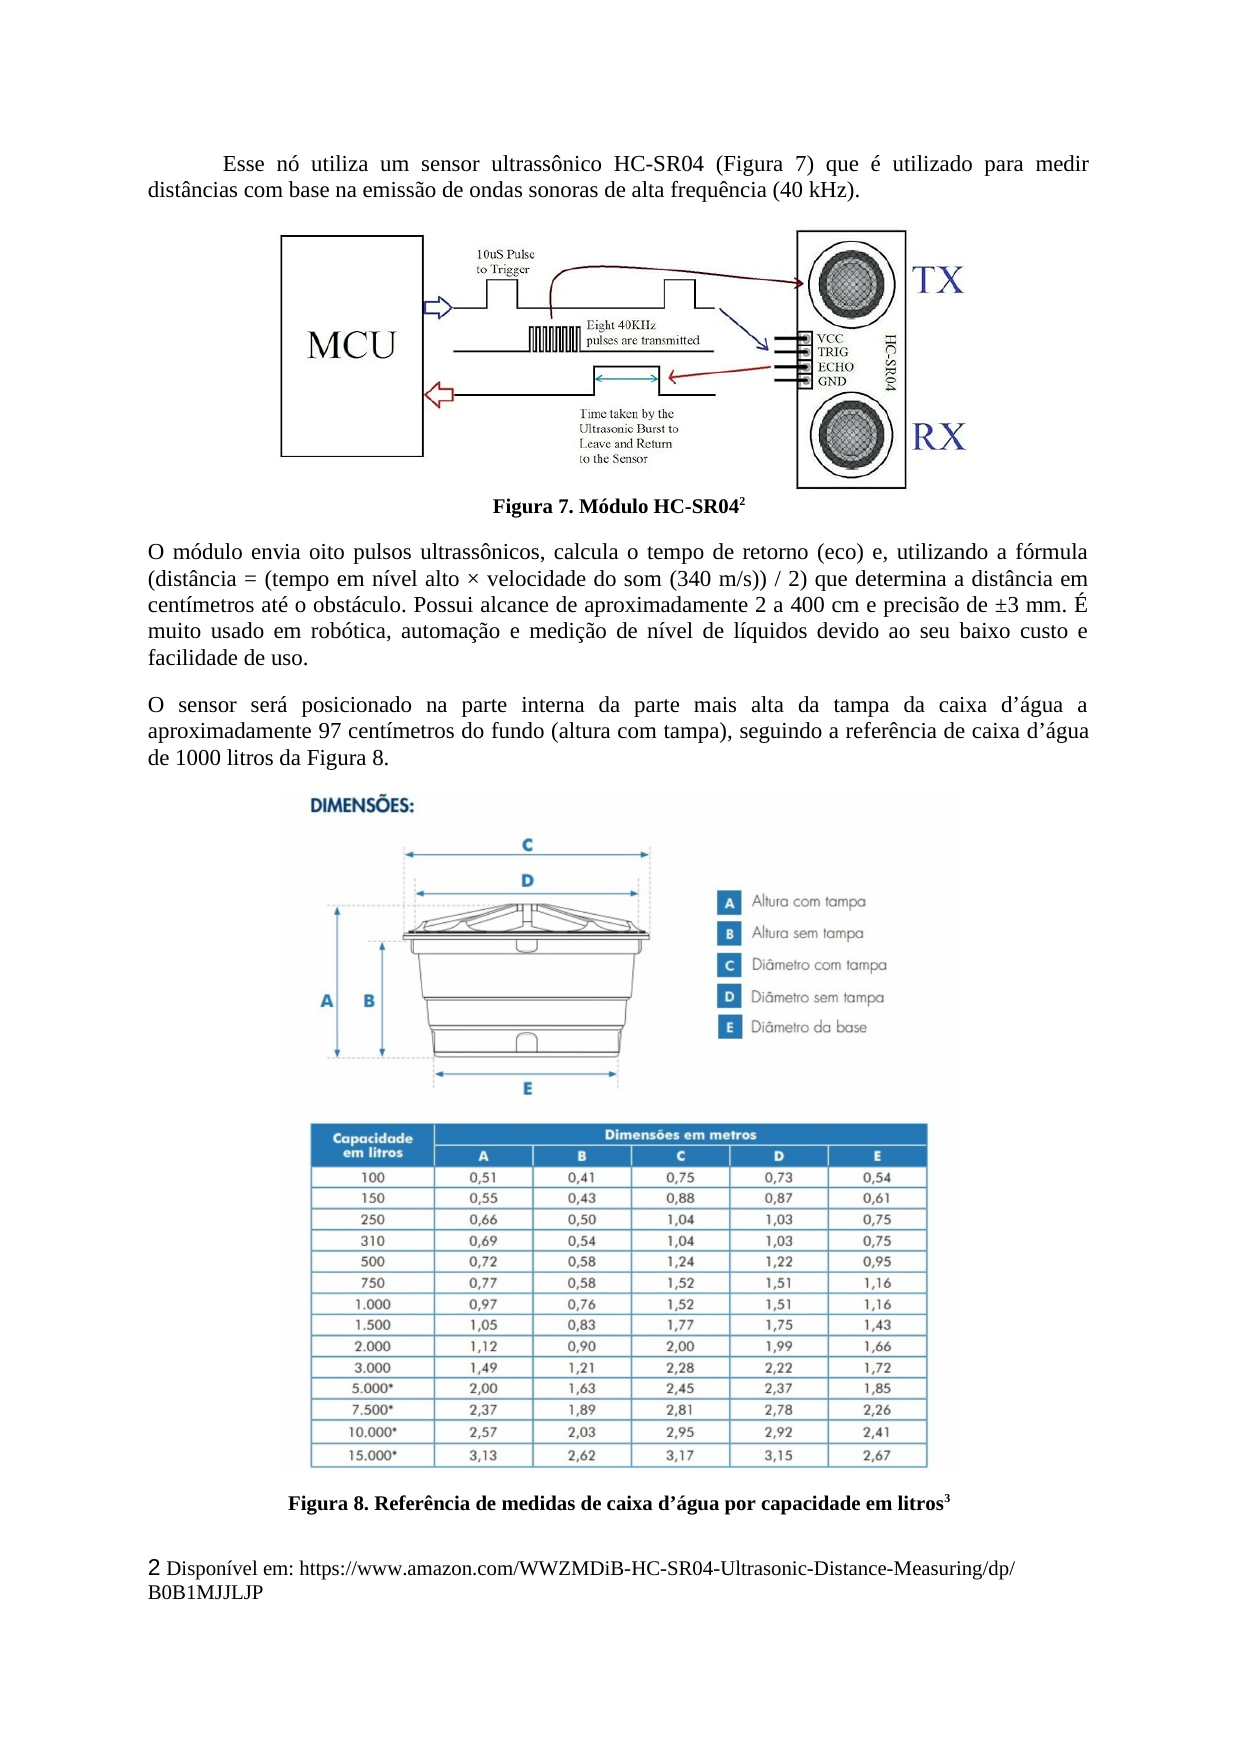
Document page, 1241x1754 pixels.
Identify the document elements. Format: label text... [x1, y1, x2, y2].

picture [269, 223, 969, 494]
text O módulo envia oito pulsos ultrassônicos, calcula o tempo de retorno (eco) e, utilizando a fórmula (distância = (tempo em nível alto × velocidade do som (340 m/s)) / 2) que determina a distância em centímetros até o obstáculo. Possui alcance de aproximadamente 2 a 400 cm e precisão de ±3 mm. É muito usado em robótica, automação e medição de nível de líquidos devido ao seu baixo custo e facilidade de uso. [148, 538, 1090, 670]
picture [279, 791, 959, 1471]
text Esse nó utiliza um sensor ultrassônico HC-SR04 (Figura 7) que é utilizado para medir distâncias com base na emissão de ondas sonoras de alta frequência (40 kHz). [148, 150, 1090, 203]
text Figura 7. Módulo HC-SR04 [148, 493, 1090, 518]
text Figura 8. Referência de medidas de caixa d’água por capacidade em litros [148, 1491, 1090, 1515]
text O sensor será posicionado na parte interna da parte mais alta da tampa da caixa d’água a aproximadamente 97 centímetros do fundo (altura com tampa), seguindo a referência de caixa d’água de 1000 litros da Figura 8. [148, 691, 1090, 770]
